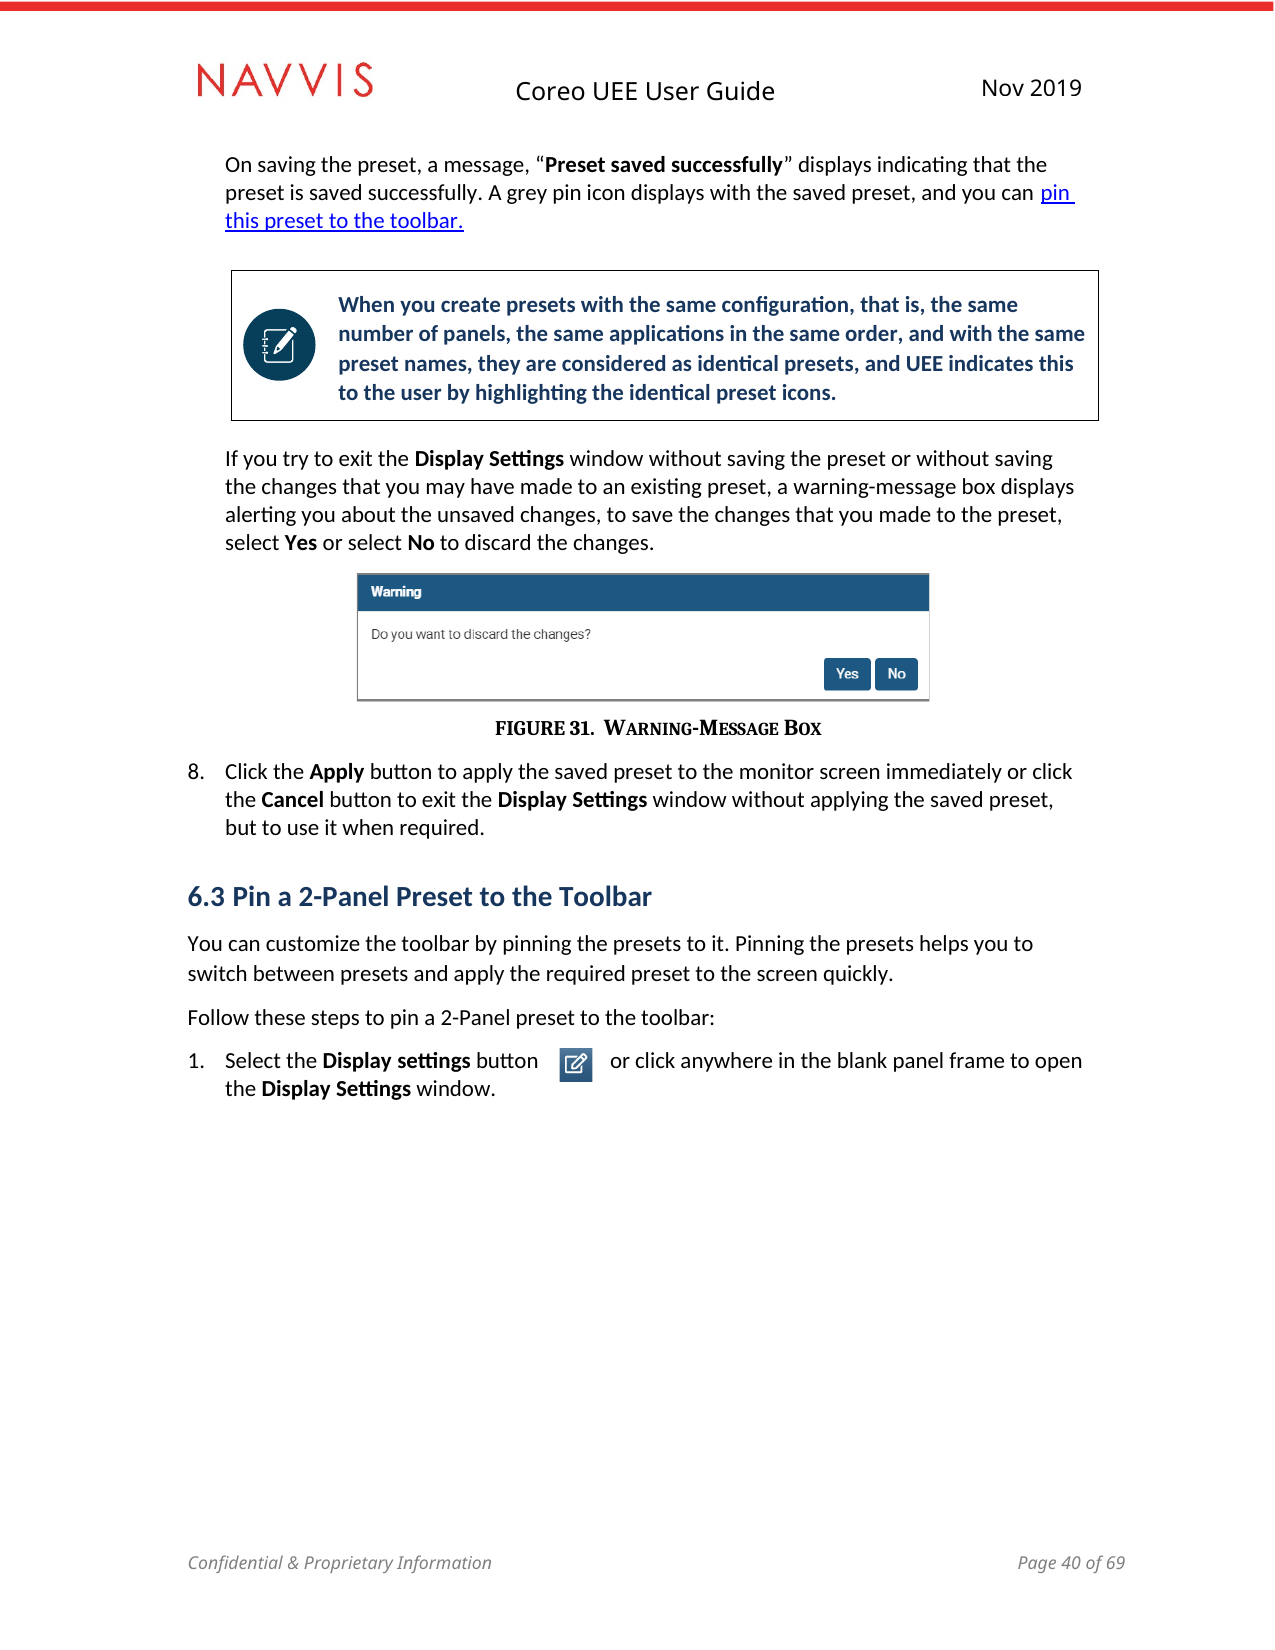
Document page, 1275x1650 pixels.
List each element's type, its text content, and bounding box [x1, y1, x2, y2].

text Warning-Message Box [229, 714, 1087, 741]
picture [559, 1048, 593, 1082]
text Follow these steps to pin a 2-Panel preset to the toolbar: [187, 1003, 1087, 1031]
picture [356, 573, 930, 702]
text On saving the preset, a message, “Preset saved successfully” displays indicating that the preset is saved successfully. A grey pin icon displays with the saved preset, and you can pin this preset to the toolbar. [225, 150, 1087, 234]
subtitle Pin a 2-Panel Preset to the Toolbar [187, 878, 1087, 914]
table_header When you create presets with the same configuration, that is, the same number of panels, the same applications in the same order, and with the same preset names, they are considered as identical presets, and UEE indicates this to the user by highlighting the identical preset icons. [327, 271, 1098, 420]
list Select the Display settings button or click anywhere in the blank panel frame to open the Display Settings window. [187, 1046, 1087, 1102]
text You can customize the toolbar by pinning the presets to it. Pinning the presets helps you to switch between presets and apply the required preset to the screen quickly. [187, 929, 1087, 987]
text If you try to exit the Display Settings window without saving the preset or without saving the changes that you may have made to an existing preset, a warning-message box displays alerting you about the unsaved changes, to save the changes that you made to the preset, select Yes or select No to discard the changes. [225, 444, 1087, 556]
picture [187, 55, 383, 104]
list Click the Apply button to apply the saved preset to the monitor screen immediately or click the Cancel button to exit the Display Settings window without applying the saved preset, but to use it when required. [187, 757, 1087, 841]
table_header [232, 271, 327, 420]
